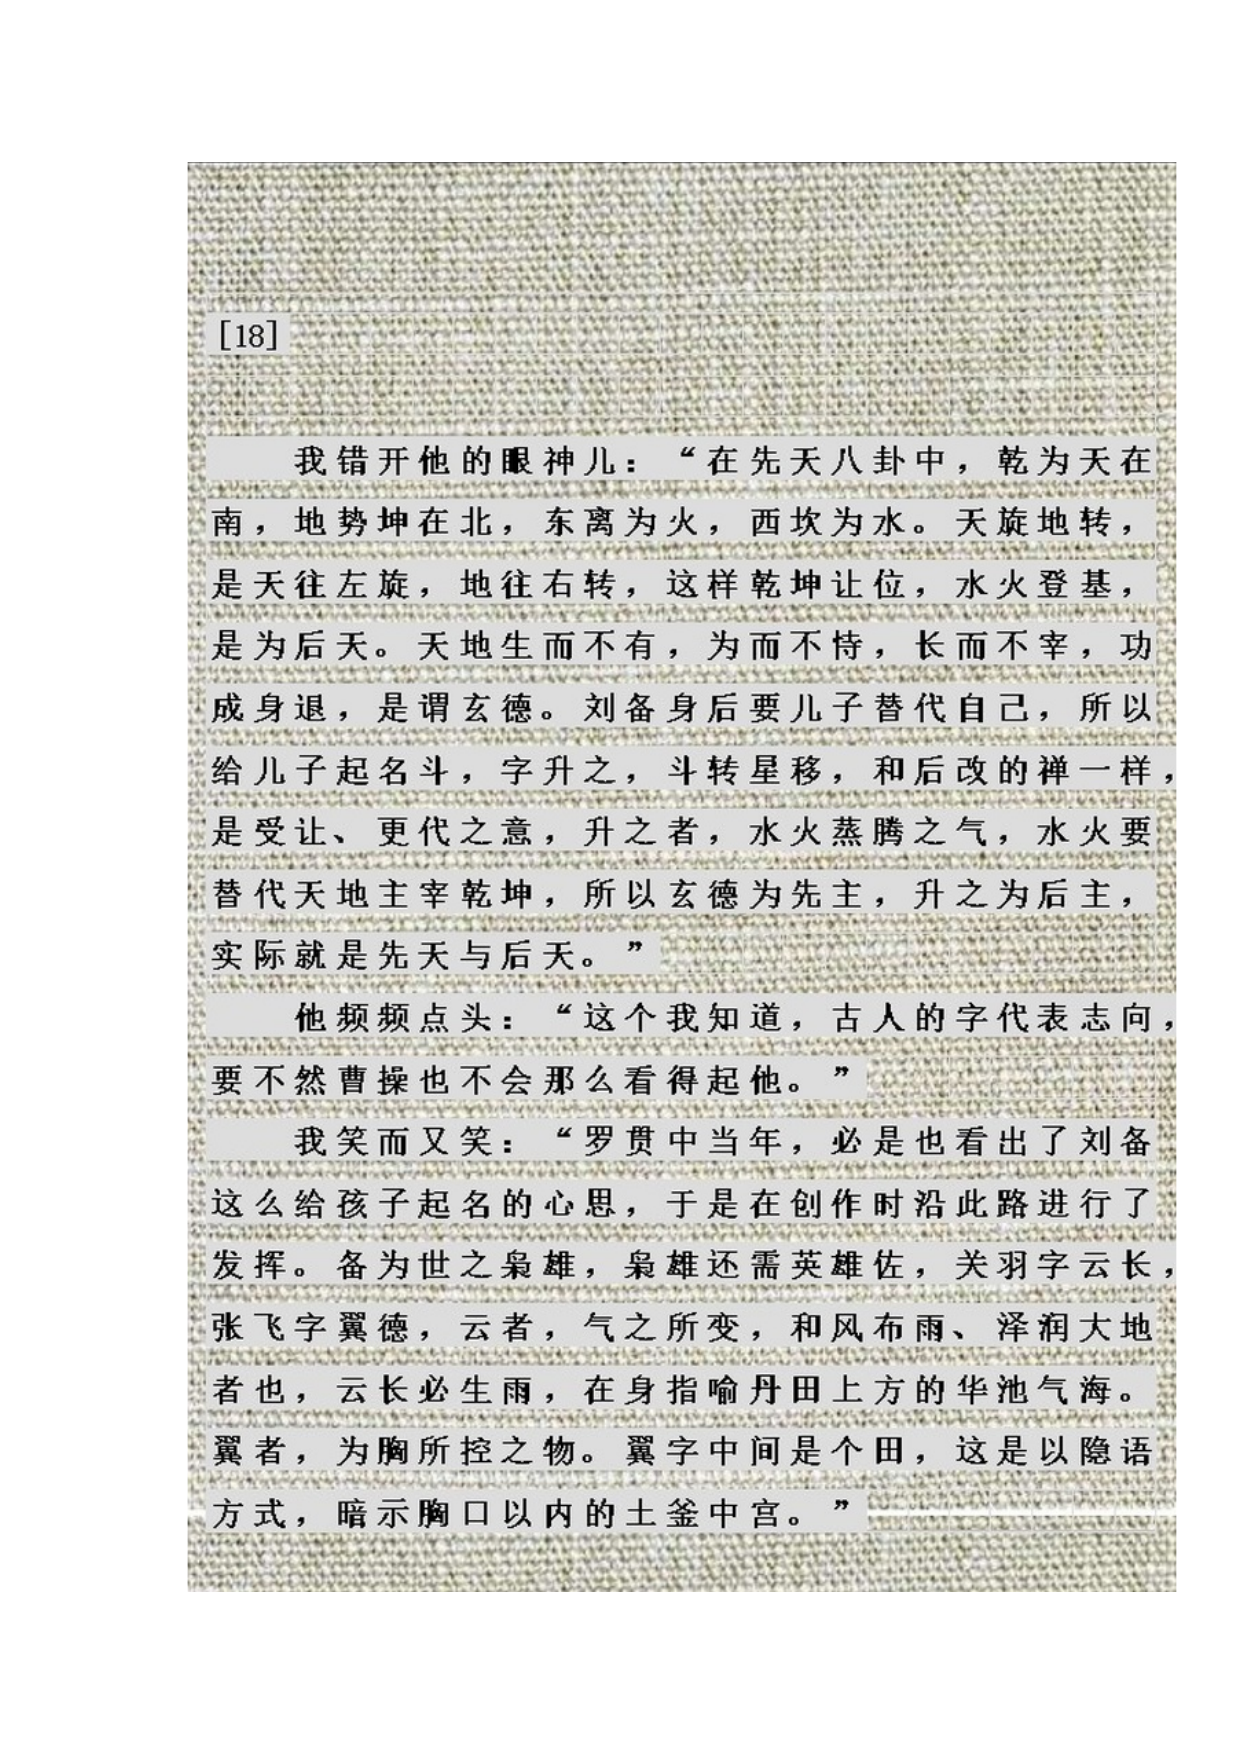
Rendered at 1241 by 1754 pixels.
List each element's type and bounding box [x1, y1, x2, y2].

picture [187, 162, 1177, 1592]
